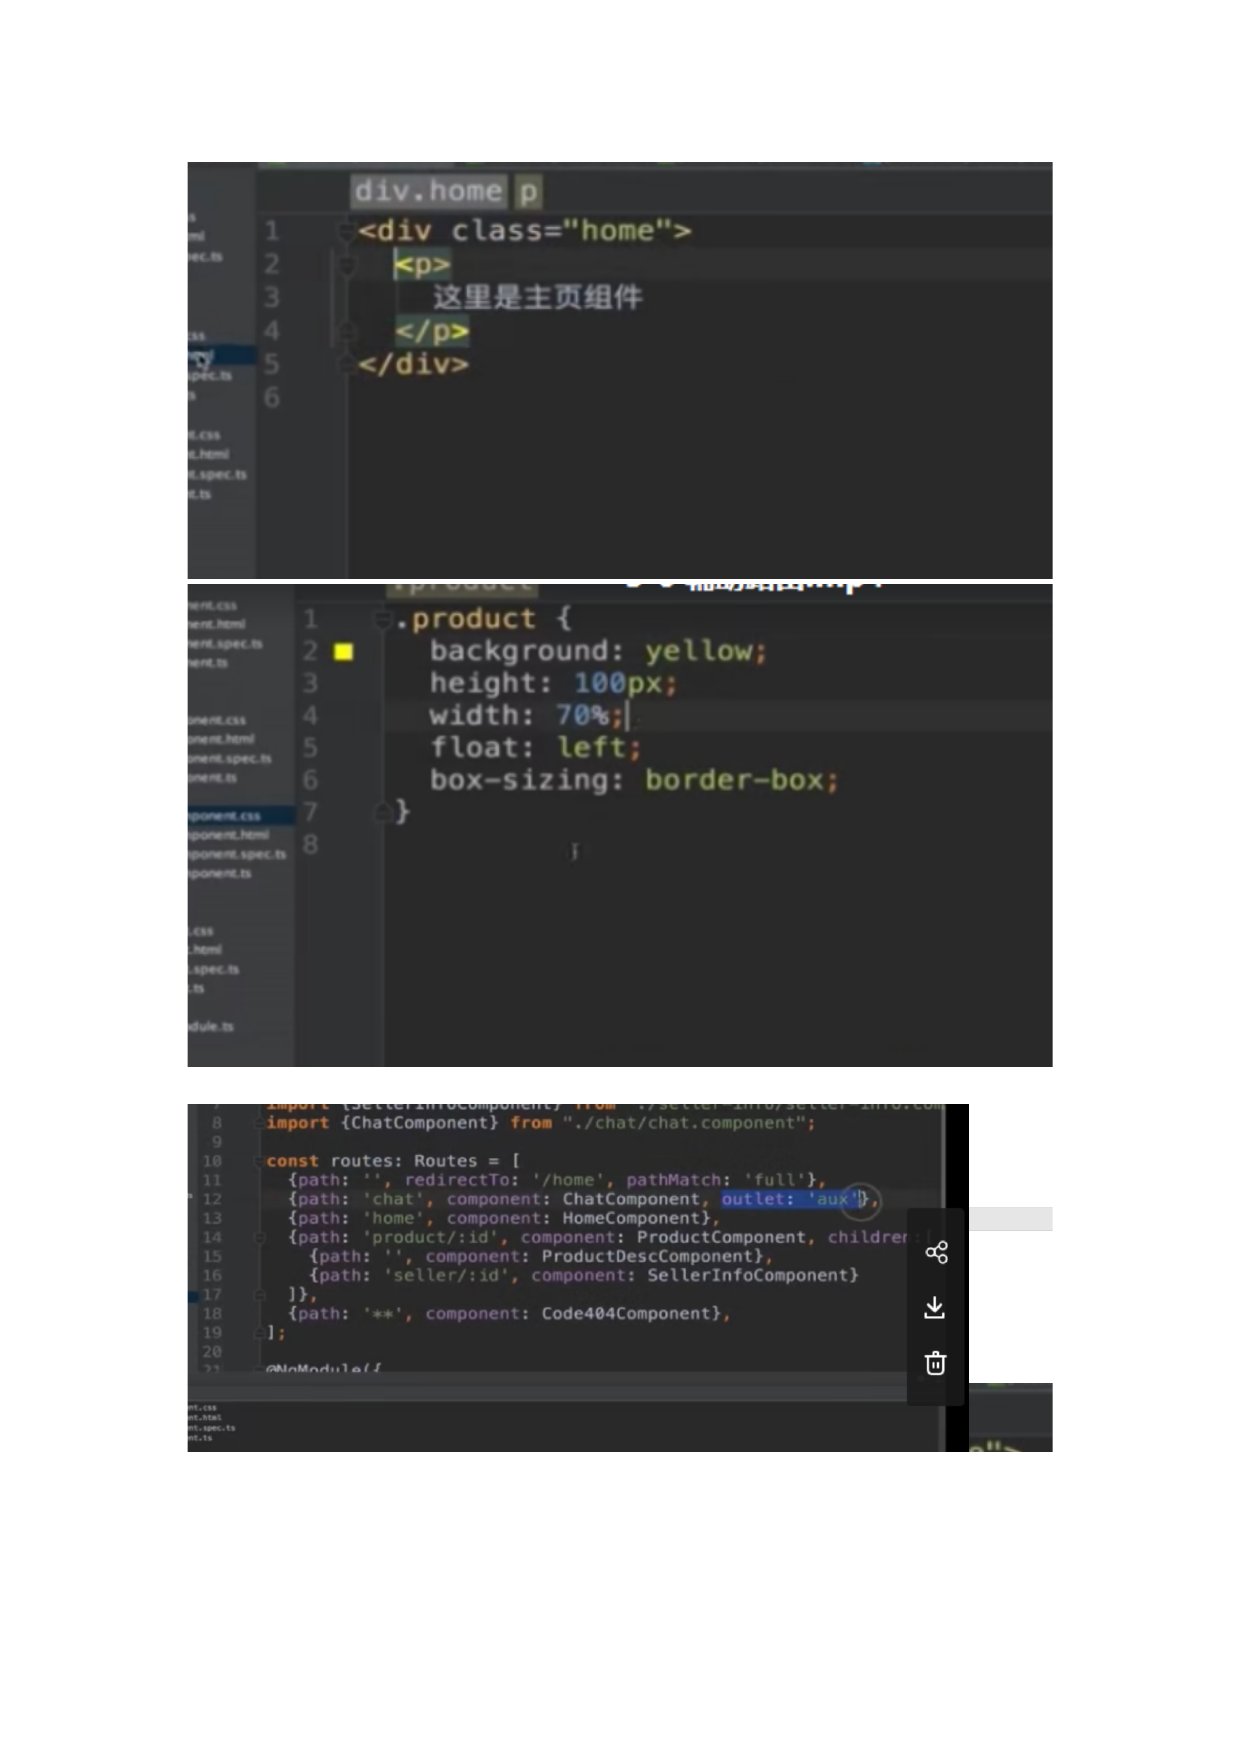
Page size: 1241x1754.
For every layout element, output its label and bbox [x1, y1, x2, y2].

picture [187, 584, 1053, 1067]
picture [187, 1104, 1053, 1452]
picture [187, 162, 1053, 579]
